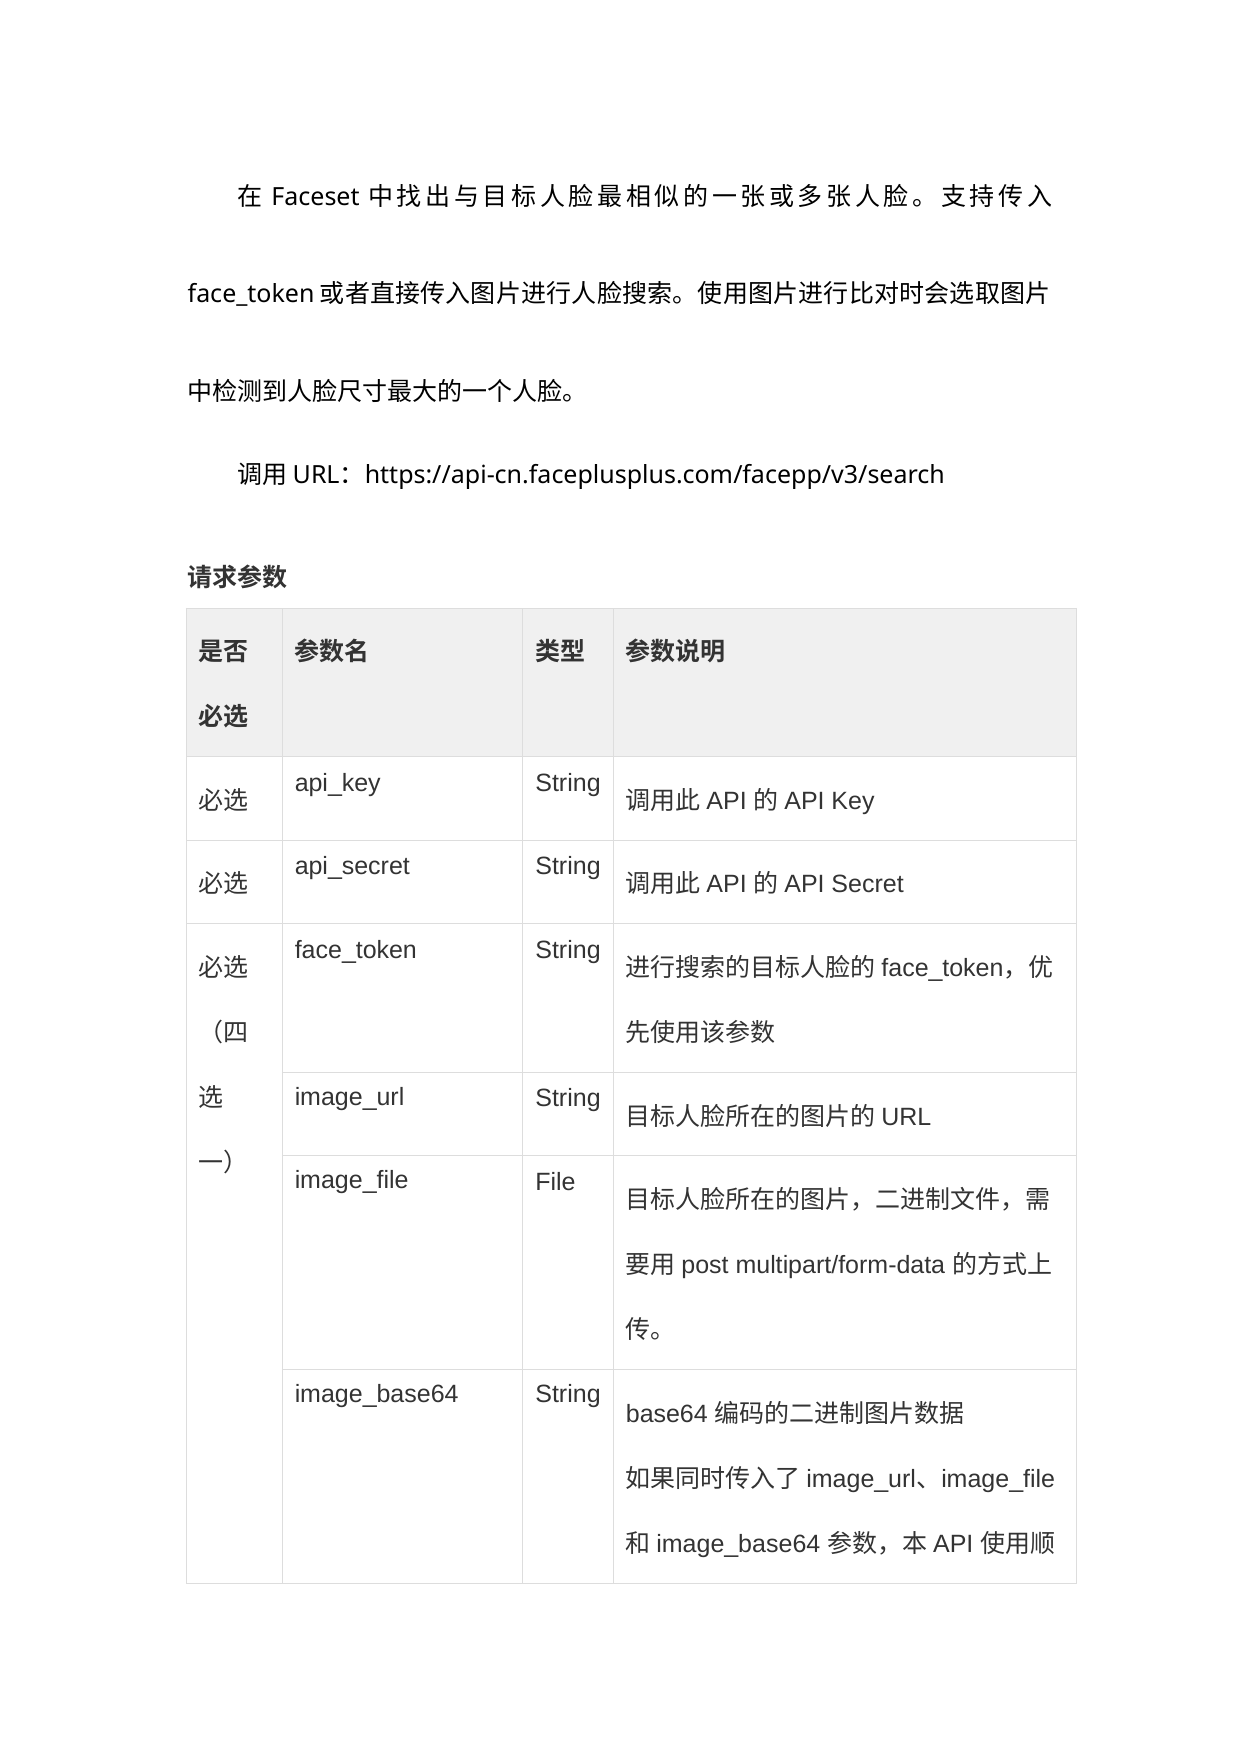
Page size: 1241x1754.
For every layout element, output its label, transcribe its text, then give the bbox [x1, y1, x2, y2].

table_header 类型 [523, 609, 613, 756]
text 在Faceset中找出与目标人脸最相似的一张或多张人脸。支持传入face_token或者直接传入图片进行人脸搜索。使用图片进行比对时会选取图片中检测到人脸尺寸最大的一个人脸。 [187, 162, 1053, 422]
table_cell image_file [283, 1156, 522, 1369]
table_cell String [523, 924, 613, 1072]
table_cell api_key [283, 757, 522, 840]
table_cell String [523, 1073, 613, 1155]
text 调用URL：https://api-cn.faceplusplus.com/facepp/v3/search [187, 440, 1053, 505]
table_cell String [523, 1370, 613, 1582]
table_cell 目标人脸所在的图片的 URL [614, 1073, 1076, 1155]
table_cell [614, 1370, 1076, 1582]
table_cell 必选 [187, 841, 282, 923]
table_header 是否必选 [187, 609, 282, 756]
table_cell String [523, 841, 613, 923]
table_cell 目标人脸所在的图片，二进制文件，需要用 post multipart/form-data 的方式上传。 [614, 1156, 1076, 1369]
table_cell api_secret [283, 841, 522, 923]
table_cell 调用此 API 的 API Key [614, 757, 1076, 840]
table_cell 调用此 API 的 API Secret [614, 841, 1076, 923]
subtitle 请求参数 [187, 543, 1053, 608]
table_header 参数名 [283, 609, 522, 756]
table_cell face_token [283, 924, 522, 1072]
table_cell image_url [283, 1073, 522, 1155]
table_cell File [523, 1156, 613, 1369]
table_cell 必选（四选一） [187, 924, 282, 1582]
table_cell 进行搜索的目标人脸的 face_token，优先使用该参数 [614, 924, 1076, 1072]
table_cell image_base64 [283, 1370, 522, 1582]
table_cell String [523, 757, 613, 840]
table_header 参数说明 [614, 609, 1076, 756]
table_cell 必选 [187, 757, 282, 840]
